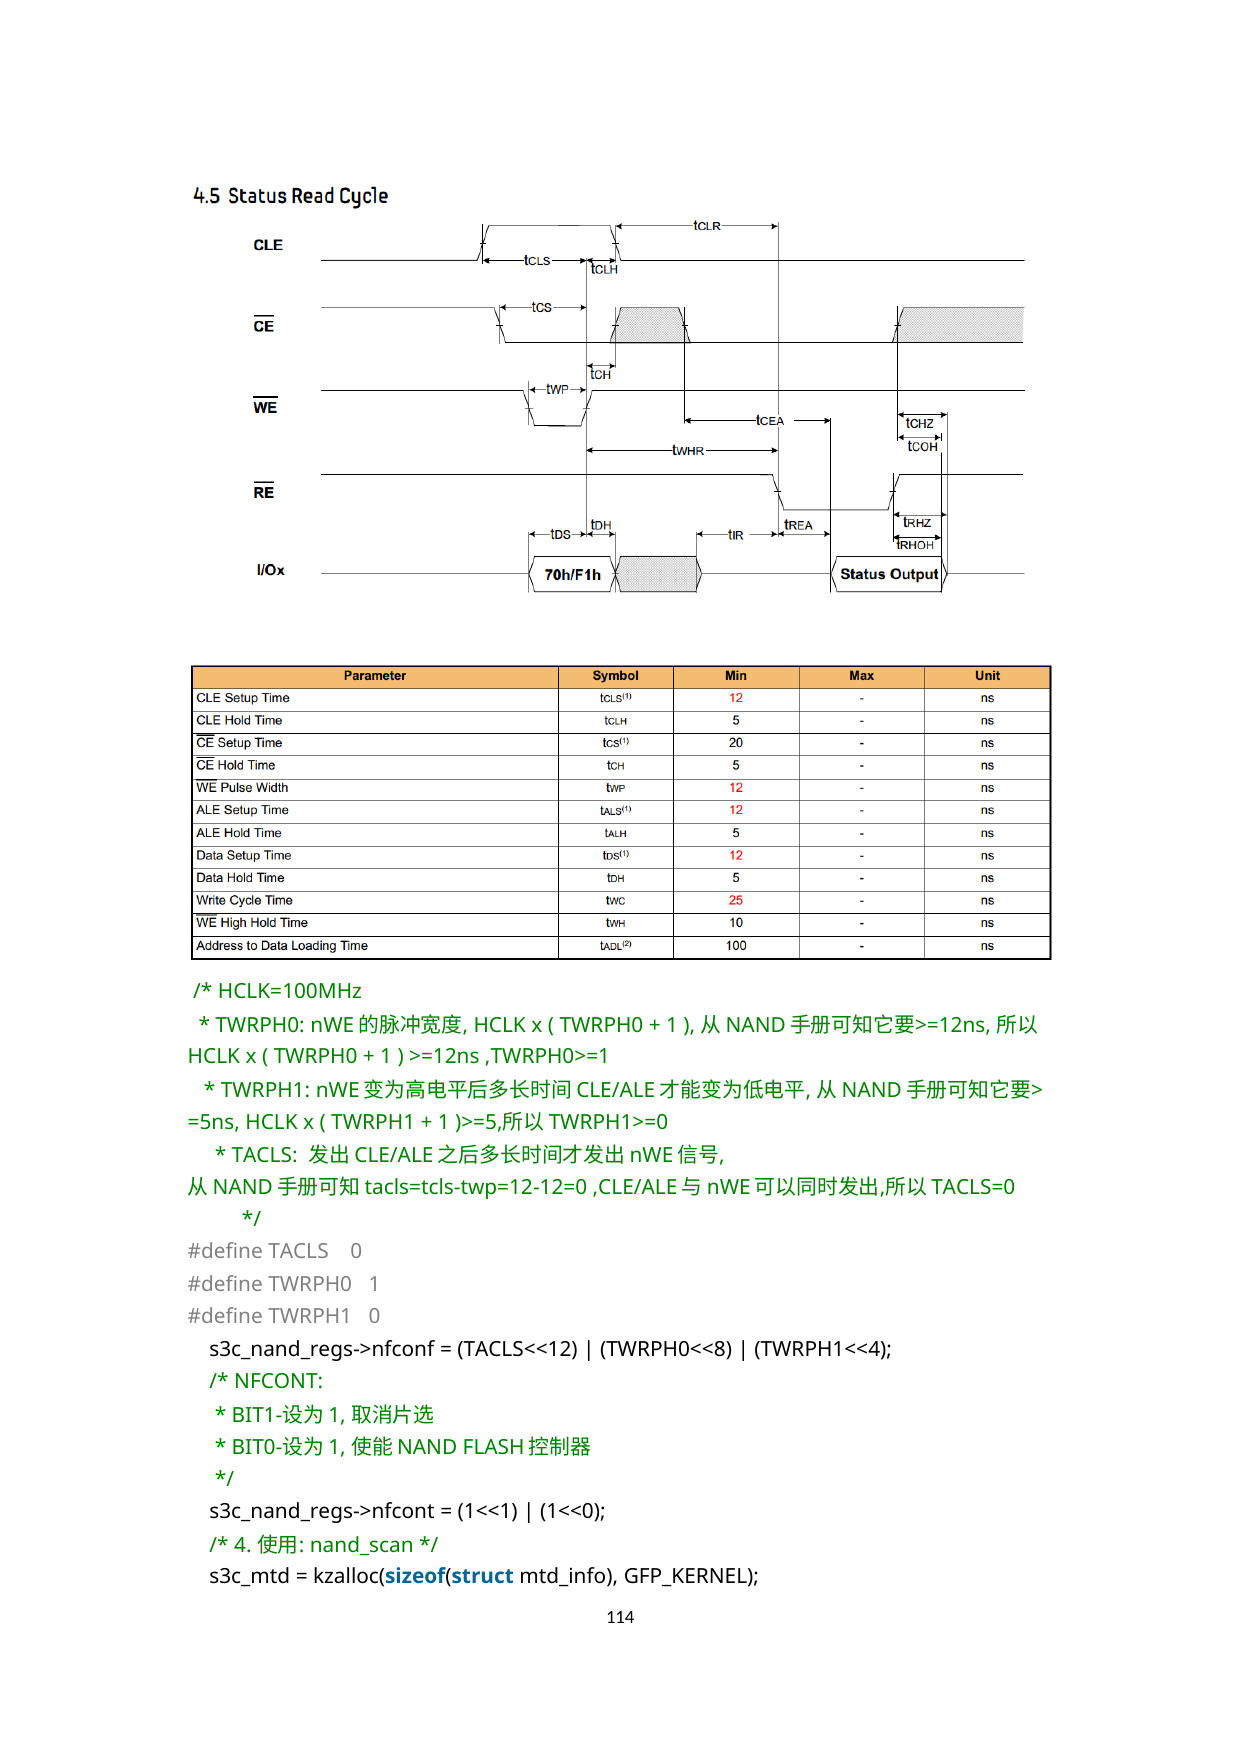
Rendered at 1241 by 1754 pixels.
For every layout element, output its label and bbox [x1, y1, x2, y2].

picture [187, 662, 1053, 962]
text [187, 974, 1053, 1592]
picture [187, 172, 1053, 607]
